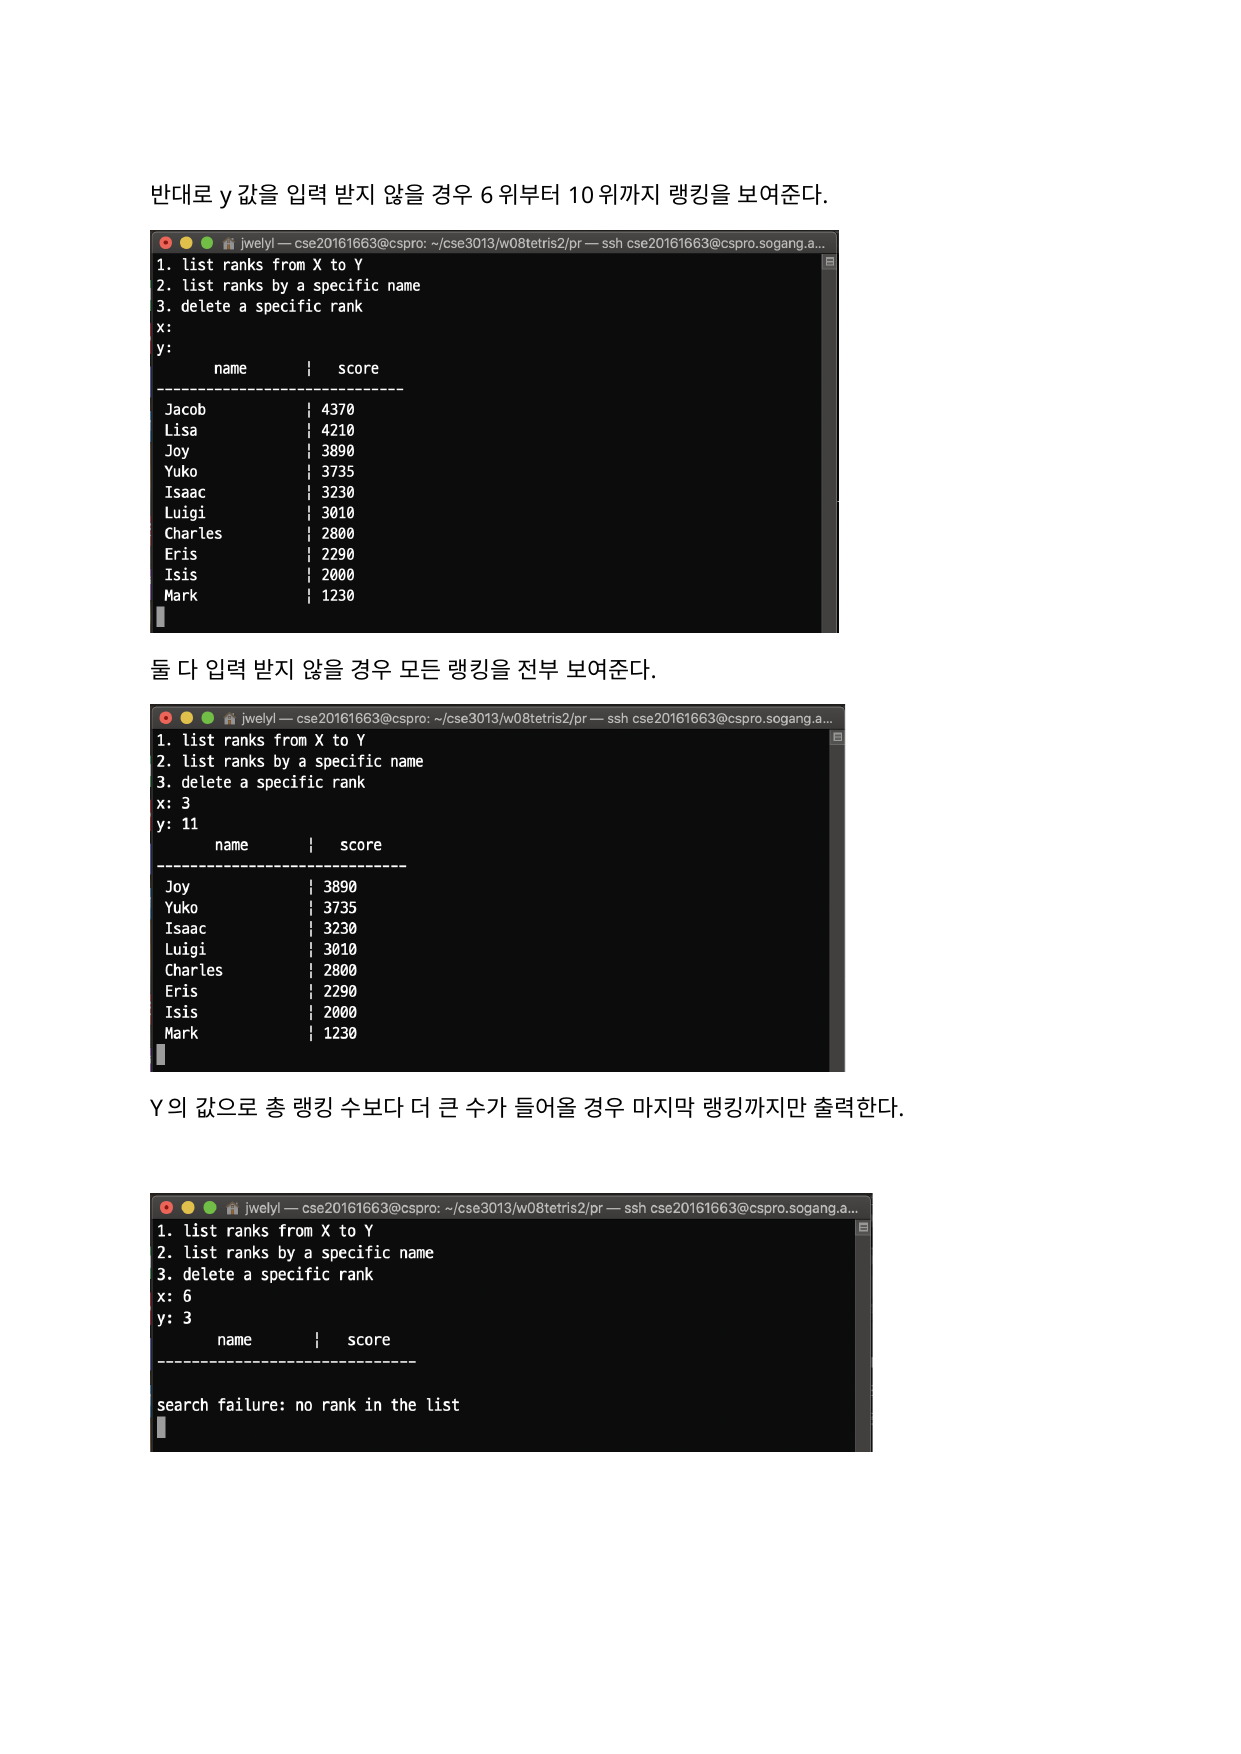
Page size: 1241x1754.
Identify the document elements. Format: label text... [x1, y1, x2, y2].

picture [150, 230, 839, 633]
text 반대로 y 값을 입력 받지 않을 경우 6위부터 10위까지 랭킹을 보여준다. [150, 177, 1090, 211]
picture [150, 704, 846, 1072]
picture [150, 1193, 873, 1452]
text Y의 값으로 총 랭킹 수보다 더 큰 수가 들어올 경우 마지막 랭킹까지만 출력한다. [150, 1090, 1090, 1123]
text 둘 다 입력 받지 않을 경우 모든 랭킹을 전부 보여준다. [150, 651, 1090, 685]
